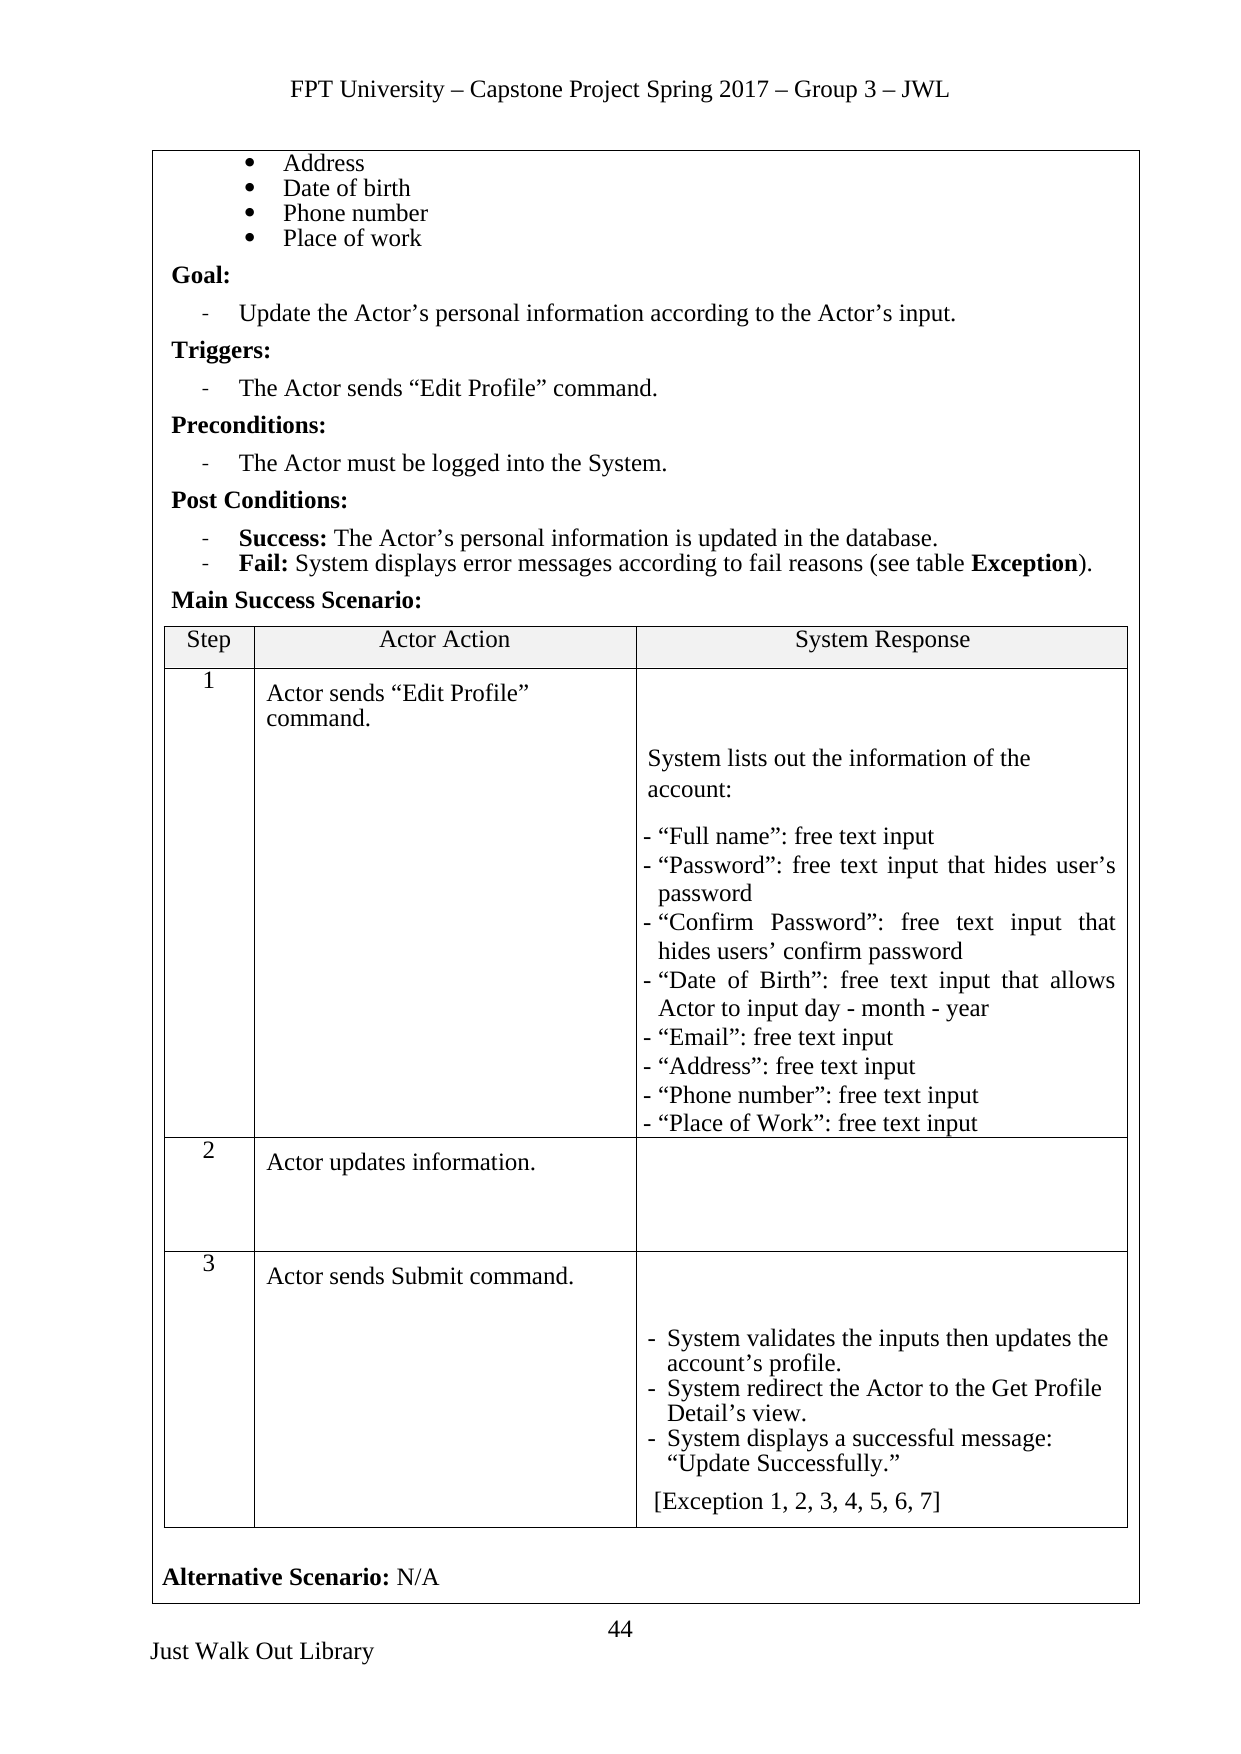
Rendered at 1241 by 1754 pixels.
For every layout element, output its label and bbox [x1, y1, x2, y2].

table_cell [153, 151, 1139, 1603]
